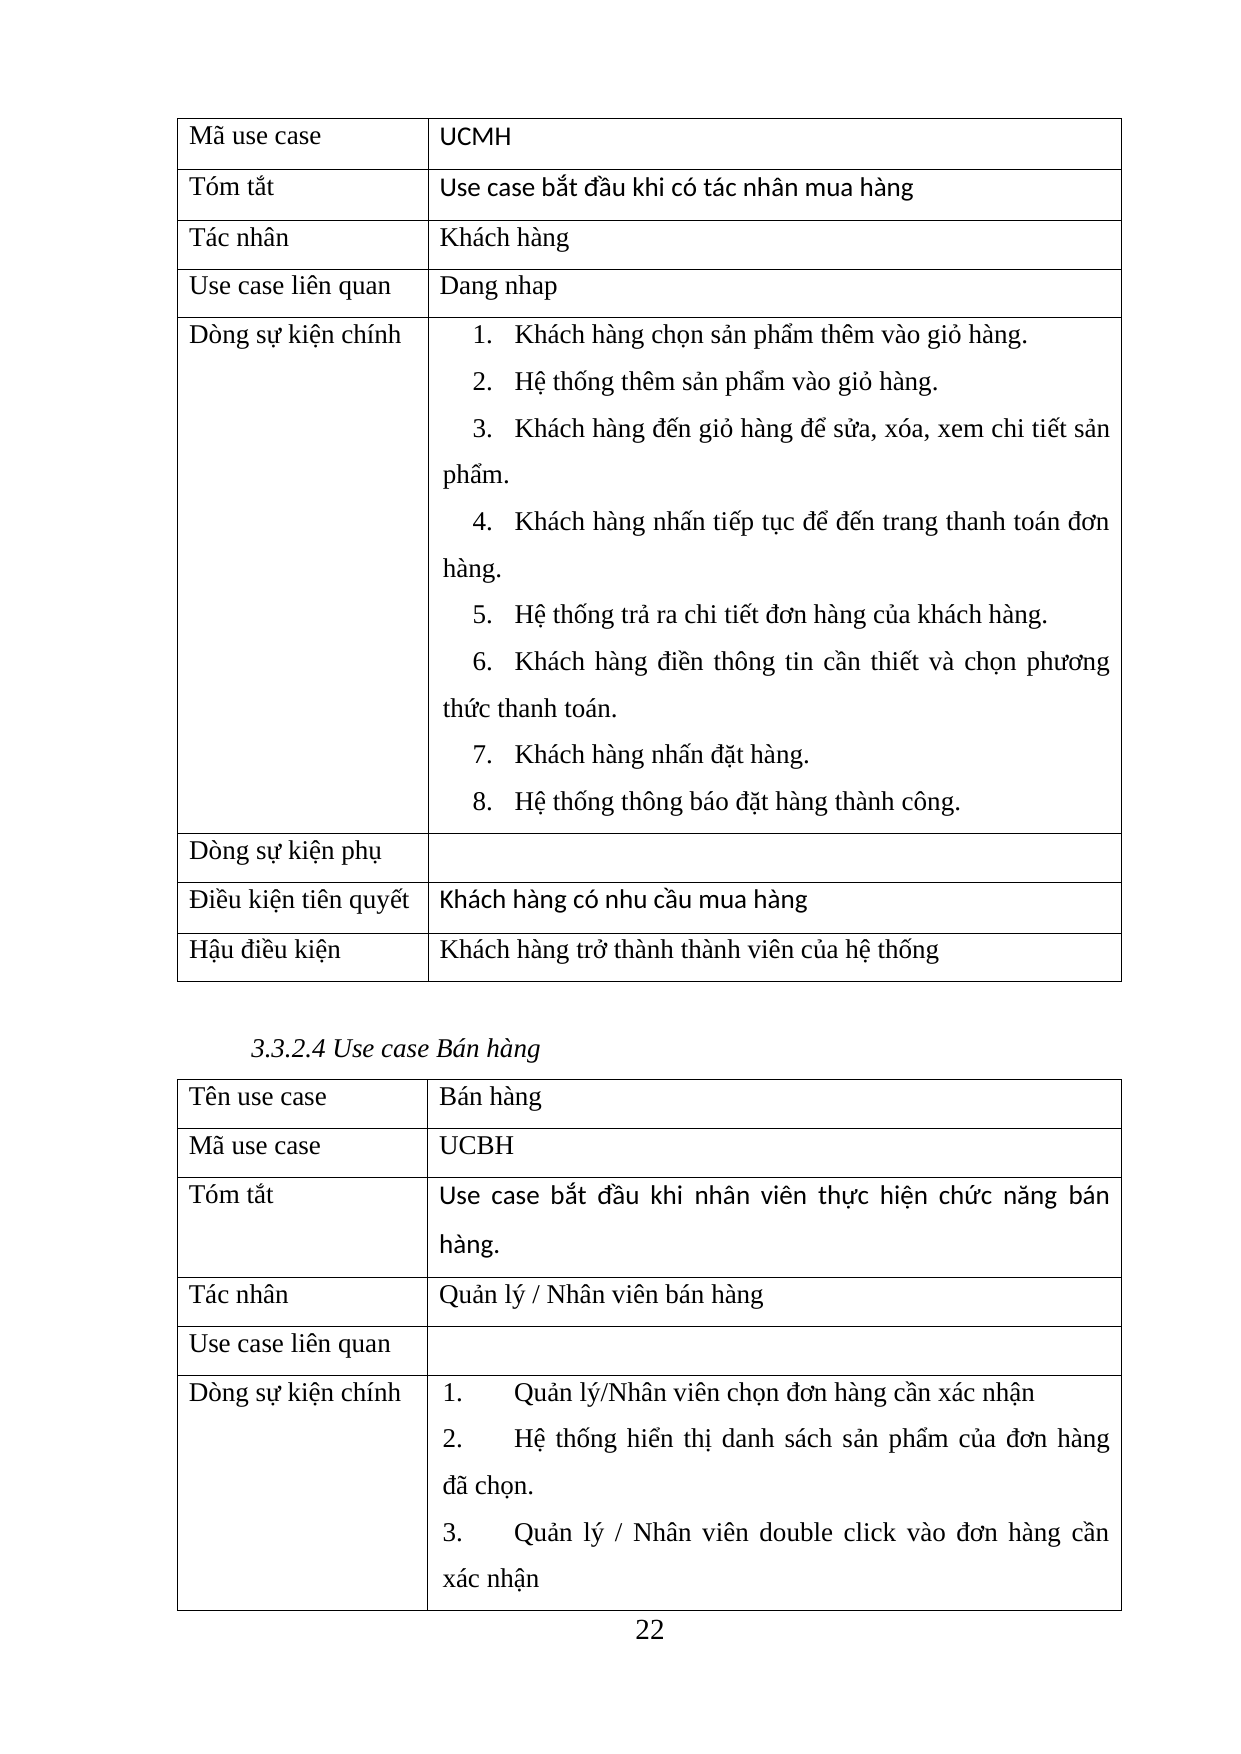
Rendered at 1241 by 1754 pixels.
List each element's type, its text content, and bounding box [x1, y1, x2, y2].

table_cell Dang nhap [429, 270, 1121, 317]
table_cell Tóm tắt [178, 170, 428, 219]
table_cell Khách hàng trở thành thành viên của hệ thống [429, 934, 1121, 981]
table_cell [428, 1376, 1121, 1610]
table_cell Khách hàng chọn sản phẩm thêm vào giỏ hàng. Hệ thống thêm sản phẩm vào giỏ hàng. Khách hàng đến giỏ hàng để sửa, xóa, xem chi tiết sản phẩm. Khách hàng nhấn tiếp tục để đến trang thanh toán đơn hàng. Hệ thống trả ra chi tiết đơn hàng của khách hàng. Khách hàng điền thông tin cần thiết và chọn phương thức thanh toán. Khách hàng nhấn đặt hàng. Hệ thống thông báo đặt hàng thành công. [429, 318, 1121, 833]
table_cell Hậu điều kiện [178, 934, 428, 981]
table_cell UCMH [429, 119, 1121, 169]
subtitle 3.3.2.4 Use case Bán hàng [251, 1032, 1122, 1064]
table_header Tên use case [178, 1080, 427, 1128]
table_cell Quản lý / Nhân viên bán hàng [428, 1278, 1121, 1326]
table_cell Dòng sự kiện phụ [178, 834, 428, 882]
table_cell Tóm tắt [178, 1178, 427, 1277]
table_cell Mã use case [178, 119, 428, 169]
table_cell Dòng sự kiện chính [178, 318, 428, 833]
table_cell Tác nhân [178, 1278, 427, 1326]
table_cell Khách hàng có nhu cầu mua hàng [429, 883, 1121, 932]
table_cell UCBH [428, 1129, 1121, 1177]
table_cell Tác nhân [178, 221, 428, 268]
table_cell Use case bắt đầu khi có tác nhân mua hàng [429, 170, 1121, 219]
table_header Bán hàng [428, 1080, 1121, 1128]
table_cell [428, 1327, 1121, 1375]
table_cell Use case bắt đầu khi nhân viên thực hiện chức năng bán hàng. [428, 1178, 1121, 1277]
table_cell Use case liên quan [178, 270, 428, 317]
table_cell Mã use case [178, 1129, 427, 1177]
table_cell Điều kiện tiên quyết [178, 883, 428, 932]
table_cell Dòng sự kiện chính [178, 1376, 427, 1610]
table_cell [429, 834, 1121, 882]
table_cell Khách hàng [429, 221, 1121, 268]
table_cell Use case liên quan [178, 1327, 427, 1375]
